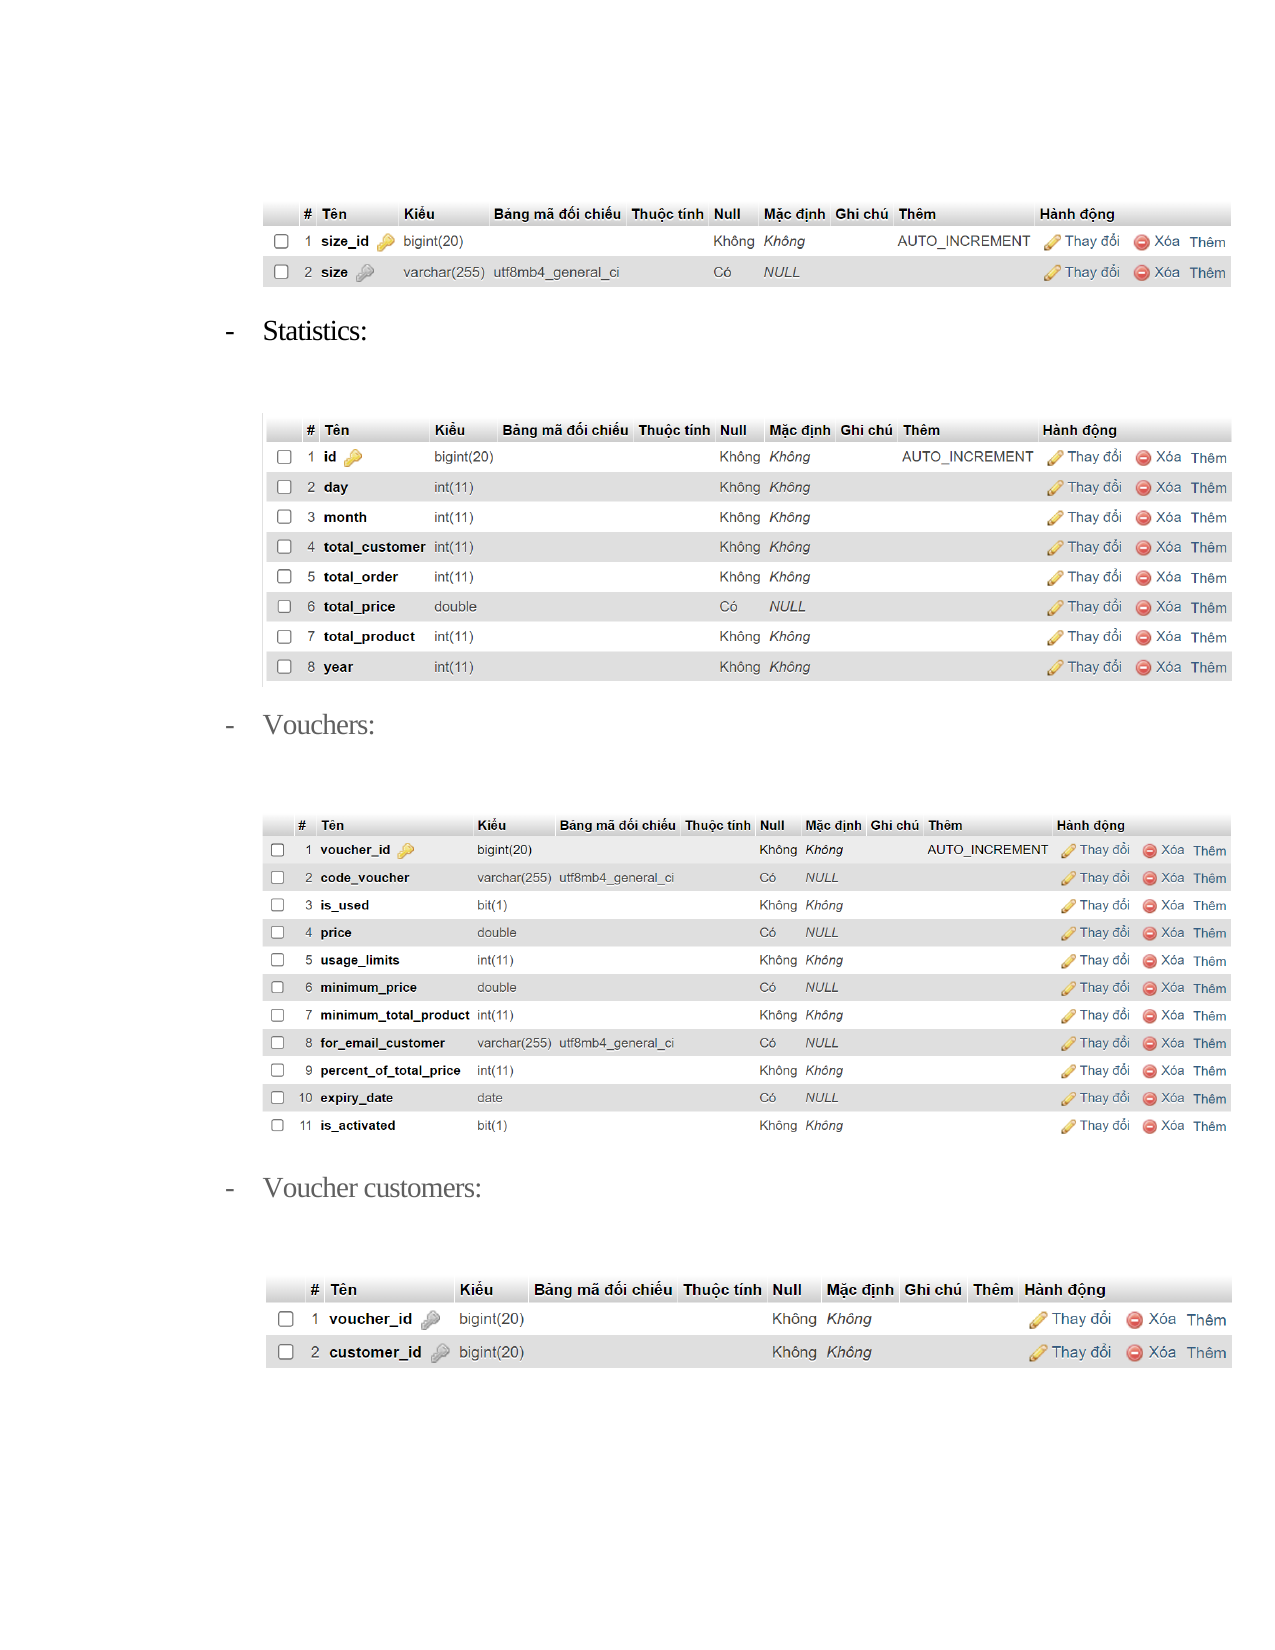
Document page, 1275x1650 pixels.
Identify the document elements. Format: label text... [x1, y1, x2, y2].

picture [262, 1270, 1238, 1384]
picture [262, 413, 1238, 687]
list Voucher customers: [225, 1170, 1125, 1203]
list Statistics: [225, 313, 1125, 347]
picture [262, 807, 1238, 1150]
list Vouchers: [225, 707, 1125, 740]
picture [262, 200, 1238, 294]
